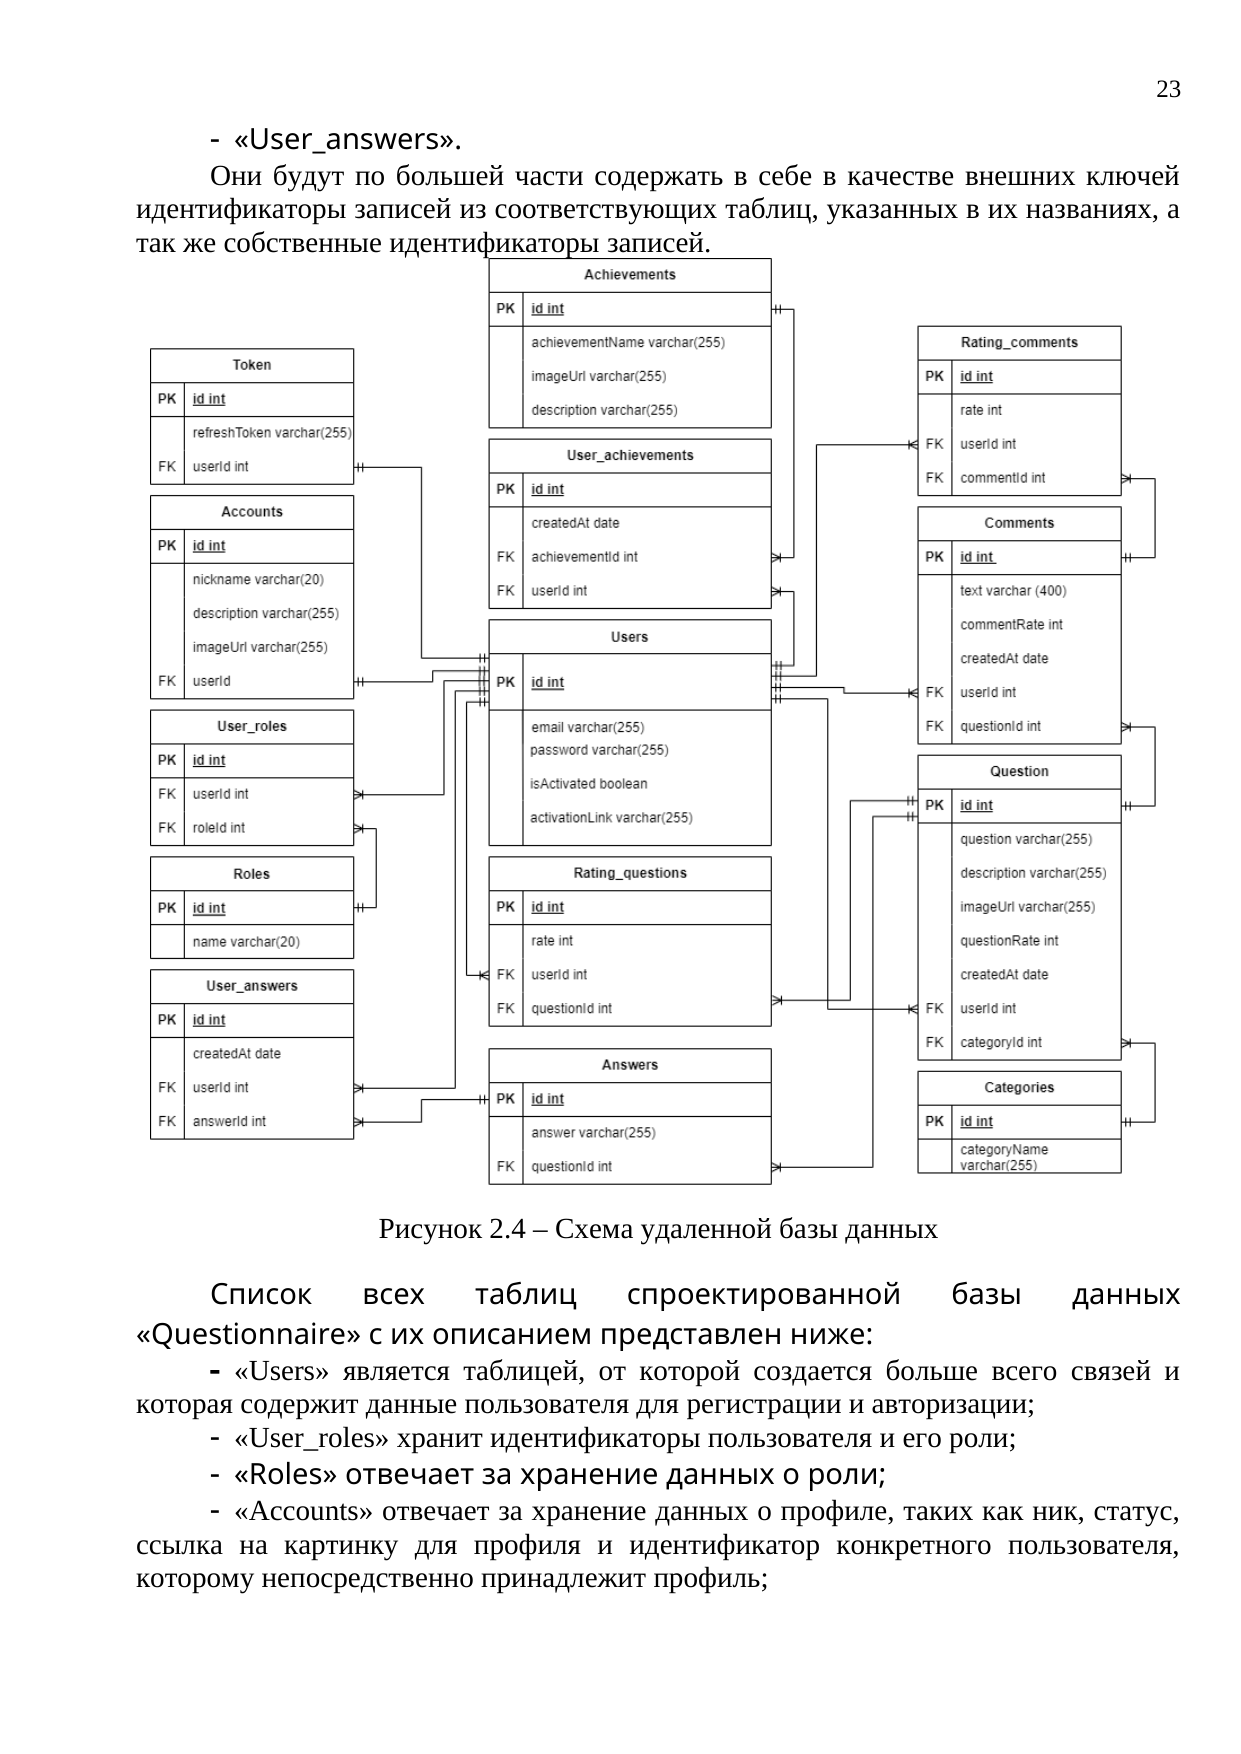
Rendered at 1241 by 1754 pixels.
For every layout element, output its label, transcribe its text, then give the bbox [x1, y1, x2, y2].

picture [150, 258, 1167, 1186]
text Список всех таблиц спроектированной базы данных «Questionnaire» с их описанием представлен ниже: [136, 1273, 1181, 1353]
list «Users» является таблицей, от которой создается больше всего связей и которая содержит данные пользователя для регистрации и авторизации; [136, 1353, 1181, 1420]
list «Accounts» отвечает за хранение данных о профиле, таких как ник, статус, ссылка на картинку для профиля и идентификатор конкретного пользователя, которому непосредственно принадлежит профиль; [136, 1493, 1181, 1594]
list «User_answers». [136, 118, 1181, 158]
text Они будут по большей части содержать в себе в качестве внешних ключей идентификаторы записей из соответствующих таблиц, указанных в их названиях, а так же собственные идентификаторы записей. [136, 158, 1181, 258]
list «User_roles» хранит идентификаторы пользователя и его роли; [136, 1420, 1181, 1454]
list Рисунок 2.4 – Схема удаленной базы данных [136, 1211, 1181, 1244]
list «Roles» отвечает за хранение данных о роли; [136, 1454, 1181, 1493]
